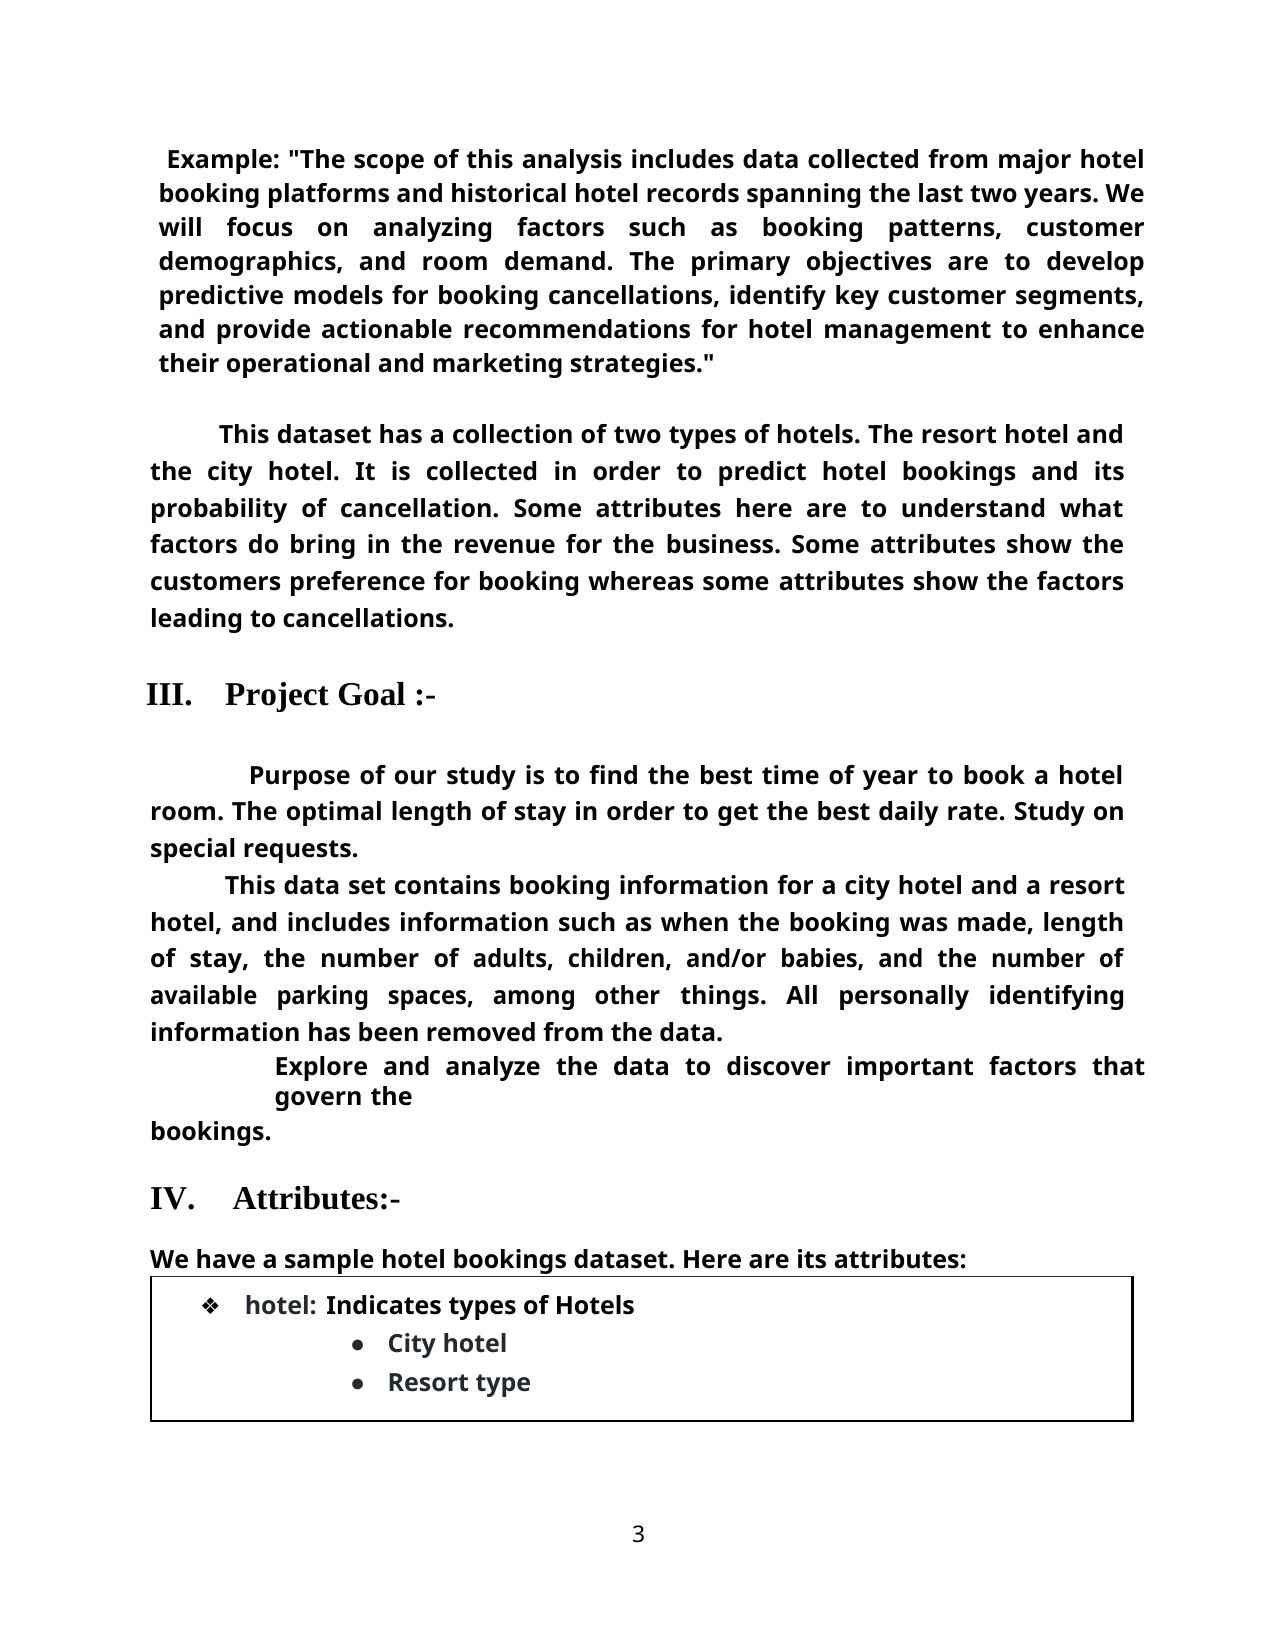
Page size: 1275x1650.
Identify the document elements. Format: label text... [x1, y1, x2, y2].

table_header hotel: Indicates types of Hotels City hotel Resort type [152, 1277, 1131, 1420]
subtitle Attributes:- [150, 1178, 1146, 1217]
text We have a sample hotel bookings dataset. Here are its attributes: [150, 1242, 1146, 1276]
text bookings. [150, 1114, 1146, 1148]
text This data set contains booking information for a city hotel and a resort hotel, and includes information such as when the booking was made, length of stay, the number of adults, children, and/or babies, and the number of available parking spaces, among other things. All personally identifying information has been removed from the data. [150, 868, 1125, 1049]
subtitle Project Goal :- [146, 674, 1146, 713]
text Example: "The scope of this analysis includes data collected from major hotel booking platforms and historical hotel records spanning the last two years. We will focus on analyzing factors such as booking patterns, customer demographics, and room demand. The primary objectives are to develop predictive models for booking cancellations, identify key customer segments, and provide actionable recommendations for hotel management to enhance their operational and marketing strategies." [158, 142, 1146, 380]
text Explore and analyze the data to discover important factors that govern the [274, 1051, 1146, 1111]
text This dataset has a collection of two types of hotels. The resort hotel and the city hotel. It is collected in order to predict hotel bookings and its probability of cancellation. Some attributes here are to understand what factors do bring in the revenue for the business. Some attributes show the customers preference for booking whereas some attributes show the factors leading to cancellations. [150, 417, 1124, 634]
text Purpose of our study is to find the best time of year to book a hotel room. The optimal length of stay in order to get the best daily rate. Study on special requests. [150, 757, 1125, 865]
